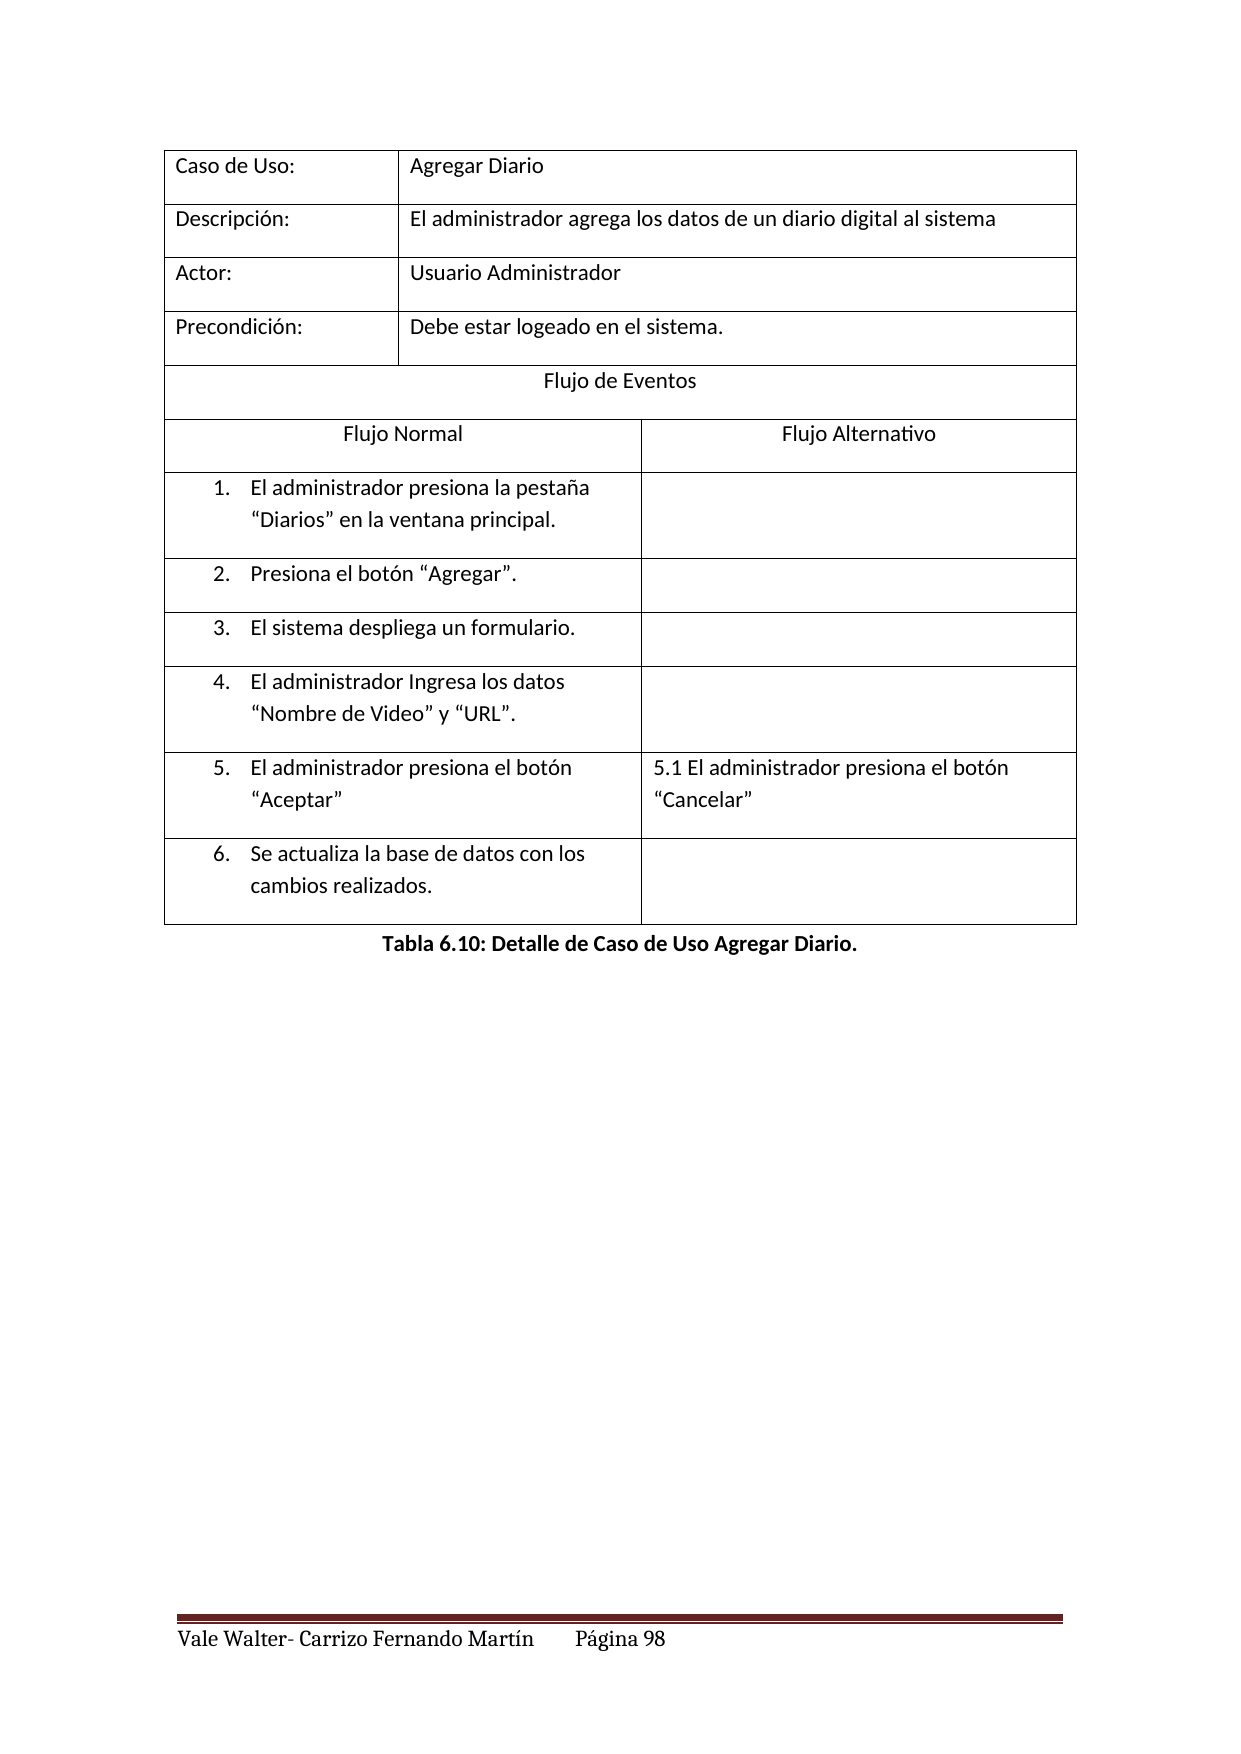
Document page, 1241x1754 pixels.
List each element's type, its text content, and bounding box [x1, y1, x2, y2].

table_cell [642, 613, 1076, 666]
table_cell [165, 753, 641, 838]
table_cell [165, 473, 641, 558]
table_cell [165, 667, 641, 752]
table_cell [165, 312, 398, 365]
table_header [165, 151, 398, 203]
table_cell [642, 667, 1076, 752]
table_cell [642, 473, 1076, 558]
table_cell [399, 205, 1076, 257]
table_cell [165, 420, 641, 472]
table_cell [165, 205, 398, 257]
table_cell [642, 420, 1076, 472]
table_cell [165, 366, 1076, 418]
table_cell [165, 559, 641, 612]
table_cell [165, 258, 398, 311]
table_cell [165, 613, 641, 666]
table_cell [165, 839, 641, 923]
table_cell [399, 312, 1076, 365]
text Tabla 6.10: Detalle de Caso de Uso Agregar Diario. [177, 925, 1063, 957]
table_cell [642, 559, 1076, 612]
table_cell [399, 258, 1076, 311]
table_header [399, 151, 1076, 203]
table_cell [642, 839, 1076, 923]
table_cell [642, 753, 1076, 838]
